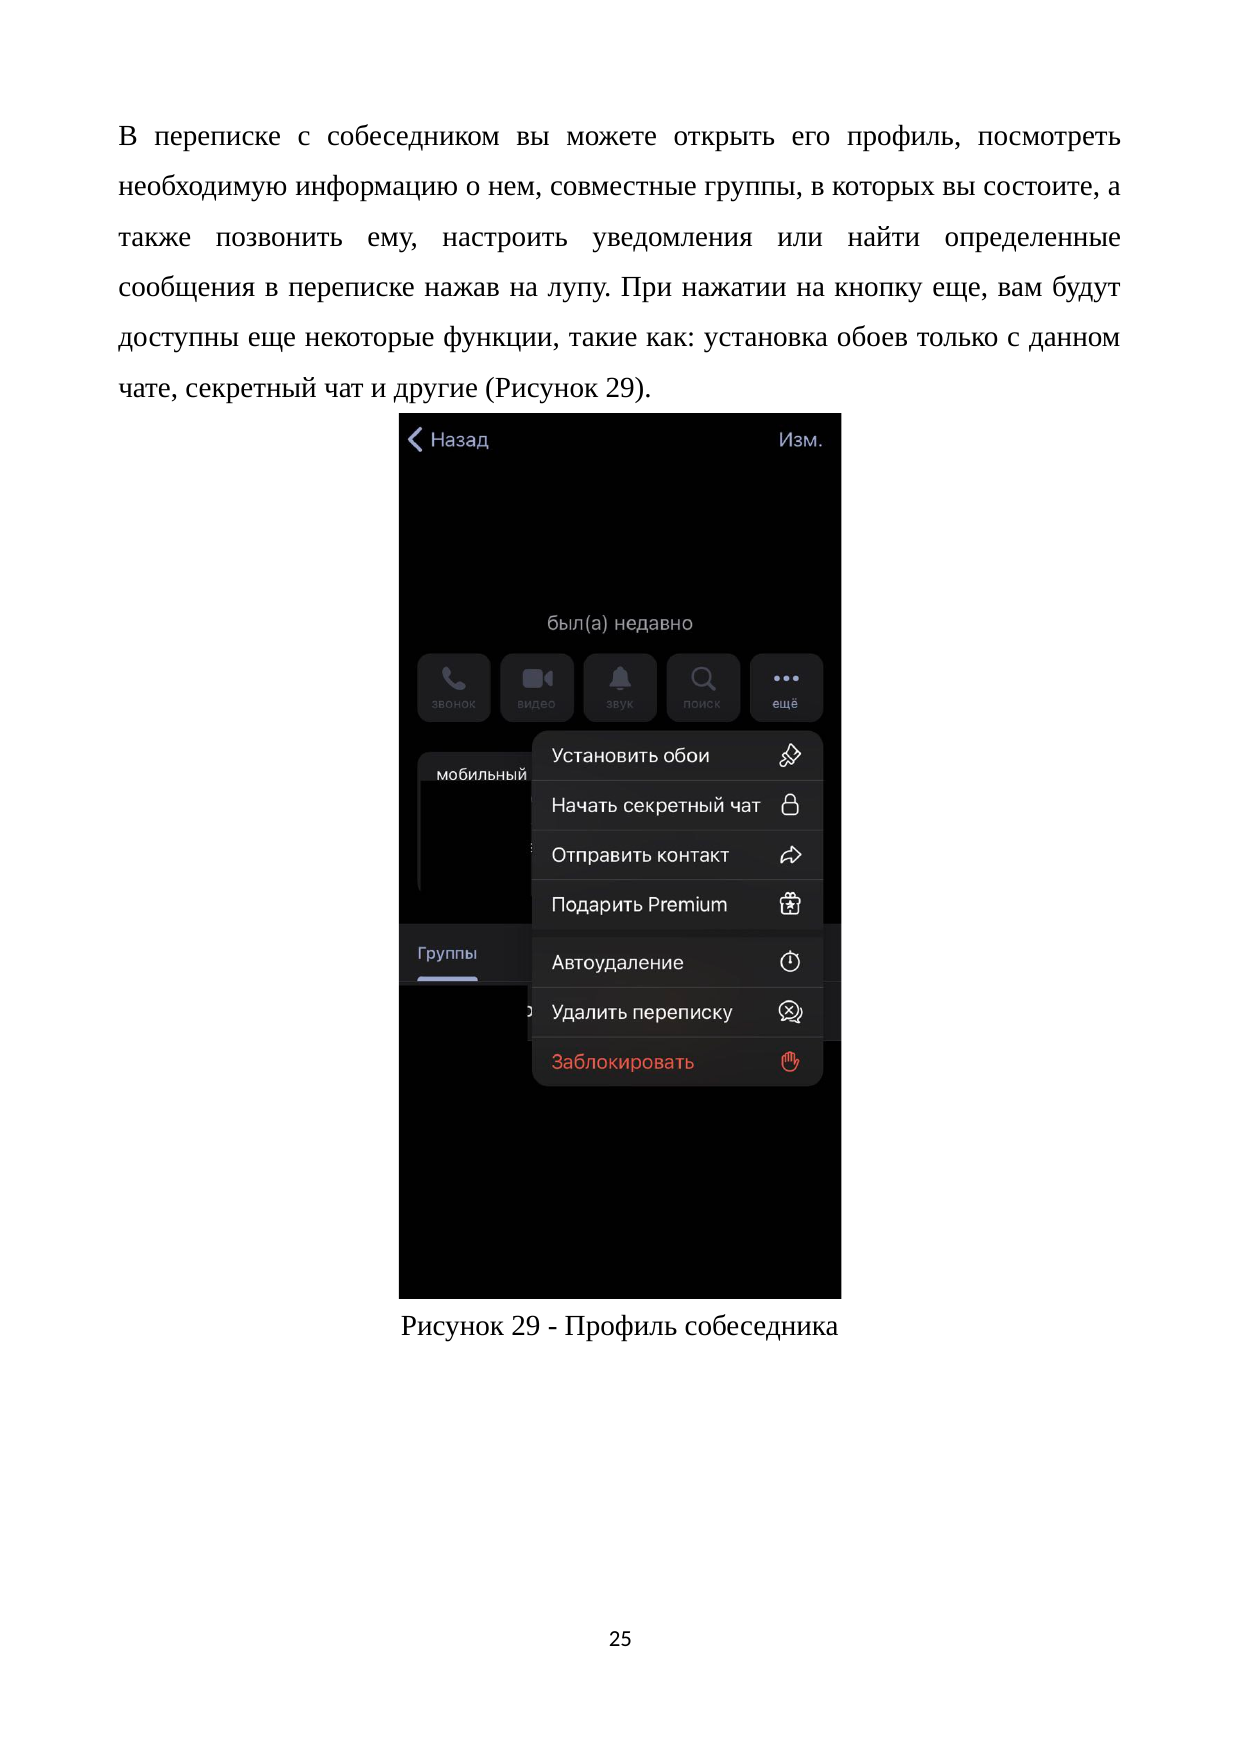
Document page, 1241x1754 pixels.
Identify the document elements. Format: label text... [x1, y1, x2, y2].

picture [398, 413, 842, 1299]
text В переписке с собеседником вы можете открыть его профиль, посмотреть необходимую информацию о нем, совместные группы, в которых вы состоите, а также позвонить ему, настроить уведомления или найти определенные сообщения в переписке нажав на лупу. При нажатии на кнопку еще, вам будут доступны еще некоторые функции, такие как: установка обоев только с данном чате, секретный чат и другие (Рисунок 29). [118, 118, 1122, 403]
